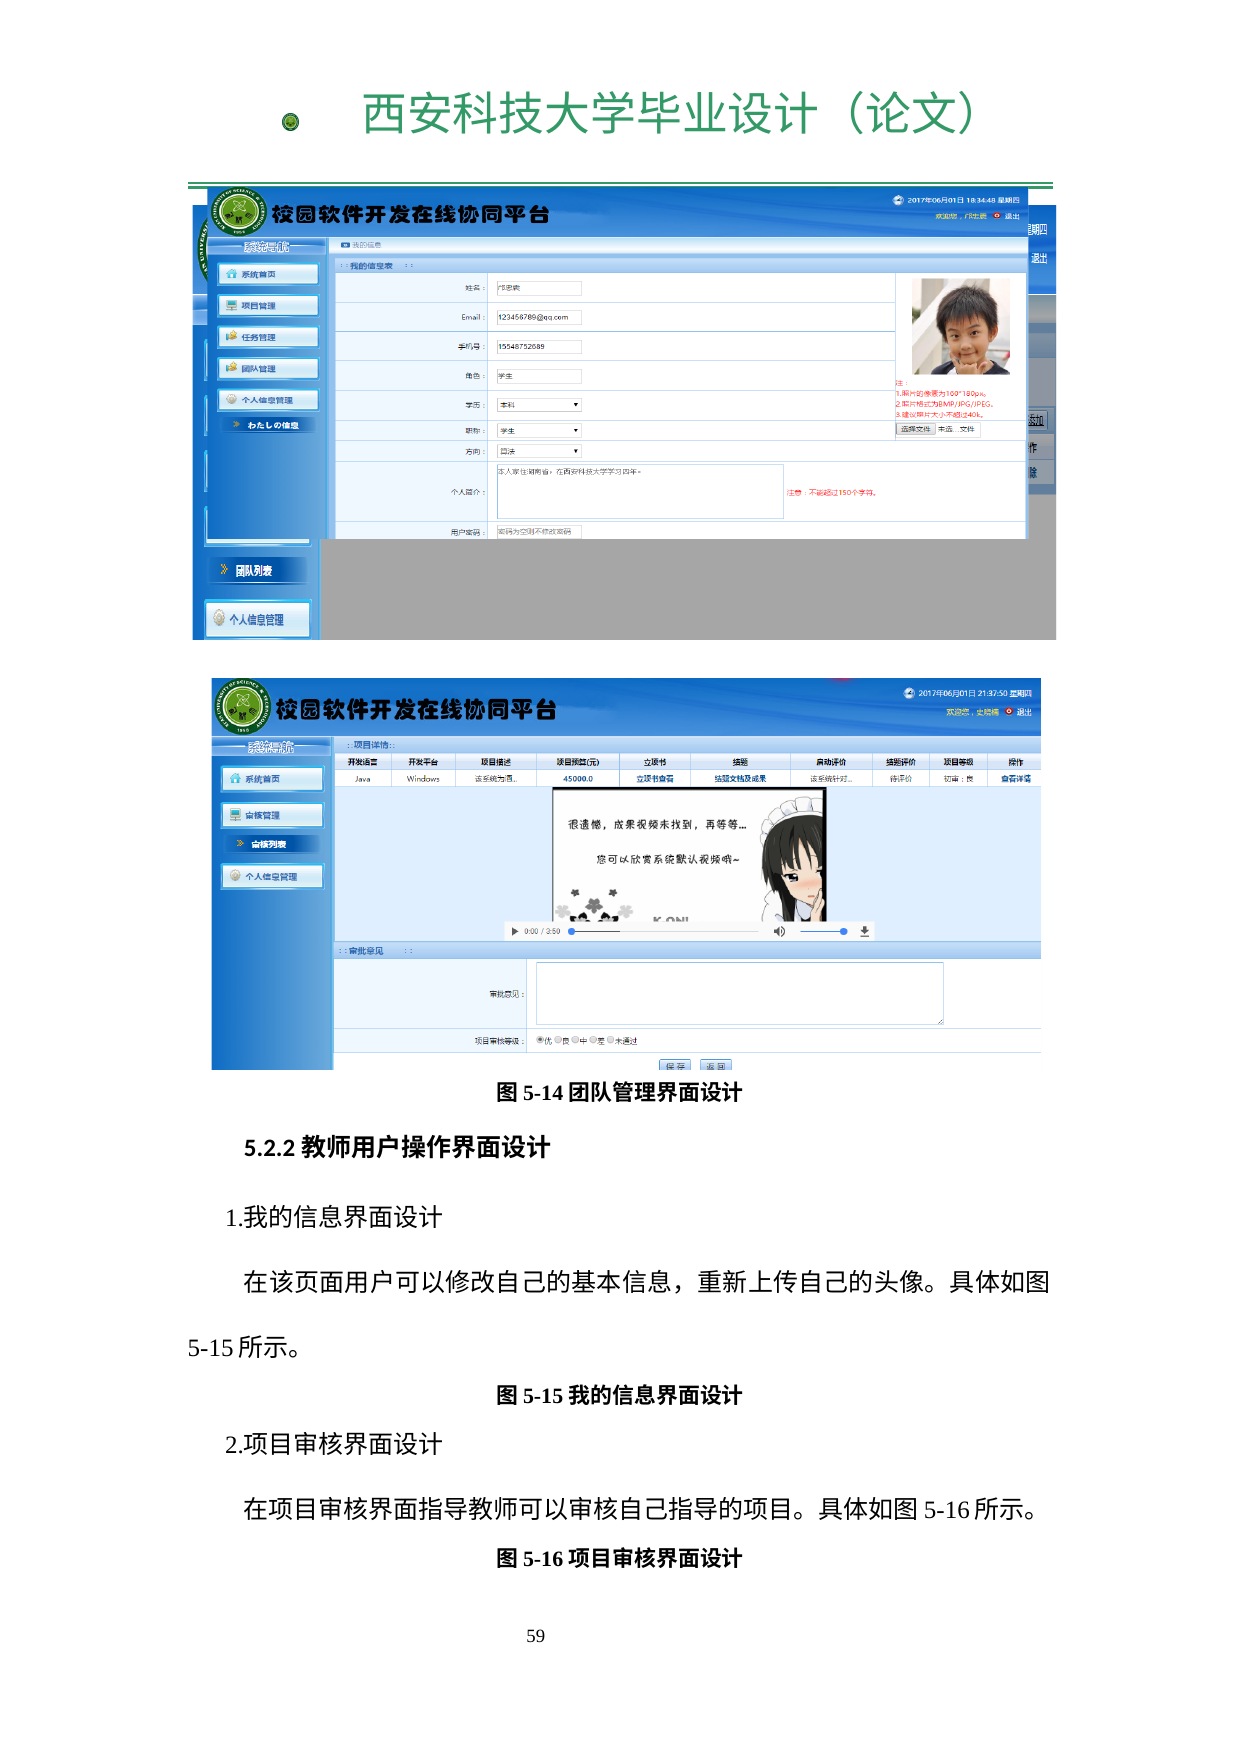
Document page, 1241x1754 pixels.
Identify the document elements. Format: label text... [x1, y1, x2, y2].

picture [211, 678, 1042, 1070]
text 1.我的信息界面设计 [187, 1183, 1053, 1248]
list 图5-16 项目审核界面设计 [187, 1540, 1053, 1573]
picture [282, 113, 299, 131]
list 图5-15 我的信息界面设计 [187, 1378, 1053, 1410]
text 2.项目审核界面设计 [187, 1410, 1053, 1475]
text 在该页面用户可以修改自己的基本信息，重新上传自己的头像。具体如图5-15所示。 [187, 1248, 1053, 1378]
picture [192, 187, 1057, 640]
subtitle 5.2.2 教师用户操作界面设计 [187, 1113, 1053, 1178]
text 在项目审核界面指导教师可以审核自己指导的项目。具体如图5-16所示。 [187, 1475, 1053, 1540]
